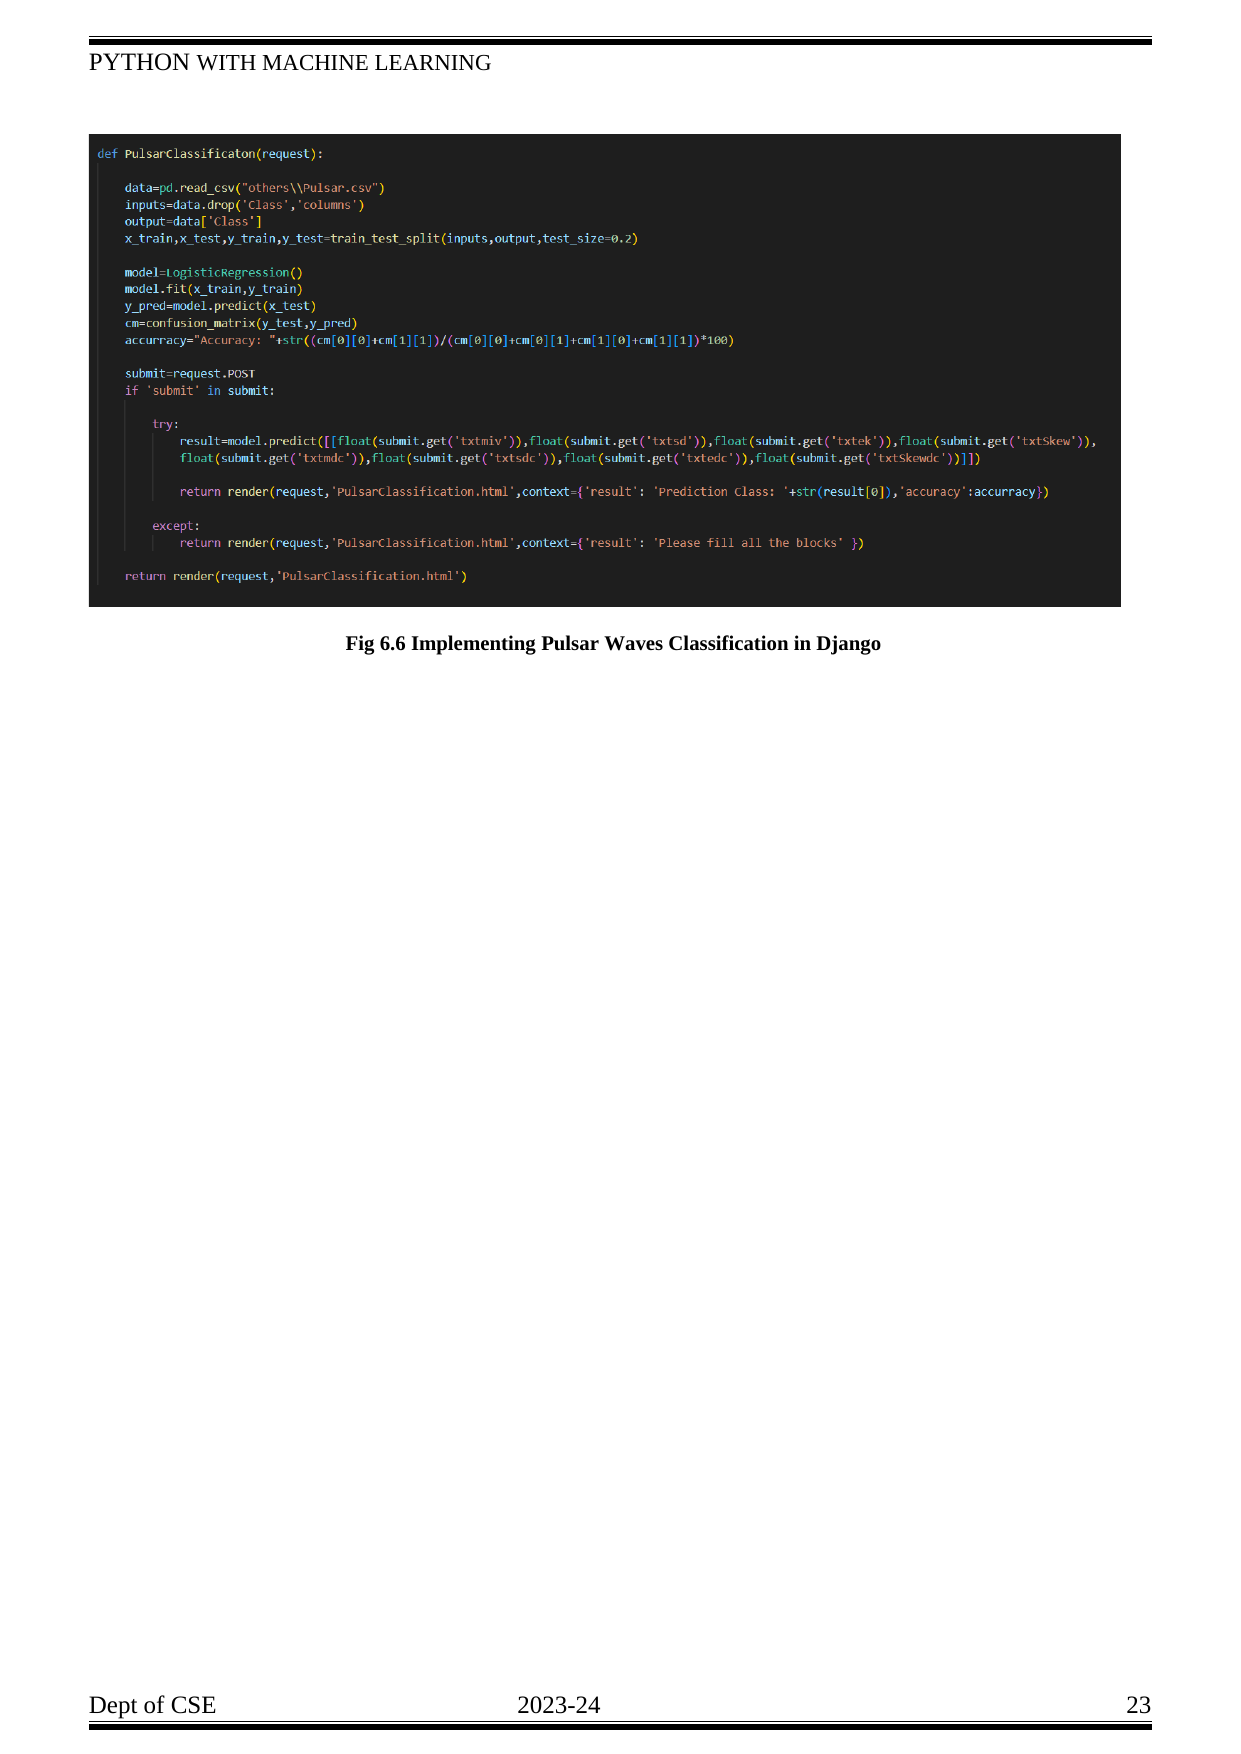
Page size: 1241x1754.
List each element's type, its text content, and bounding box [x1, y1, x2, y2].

picture [88, 134, 1121, 607]
text Fig 6.6 Implementing Pulsar Waves Classification in Django [89, 631, 1138, 655]
